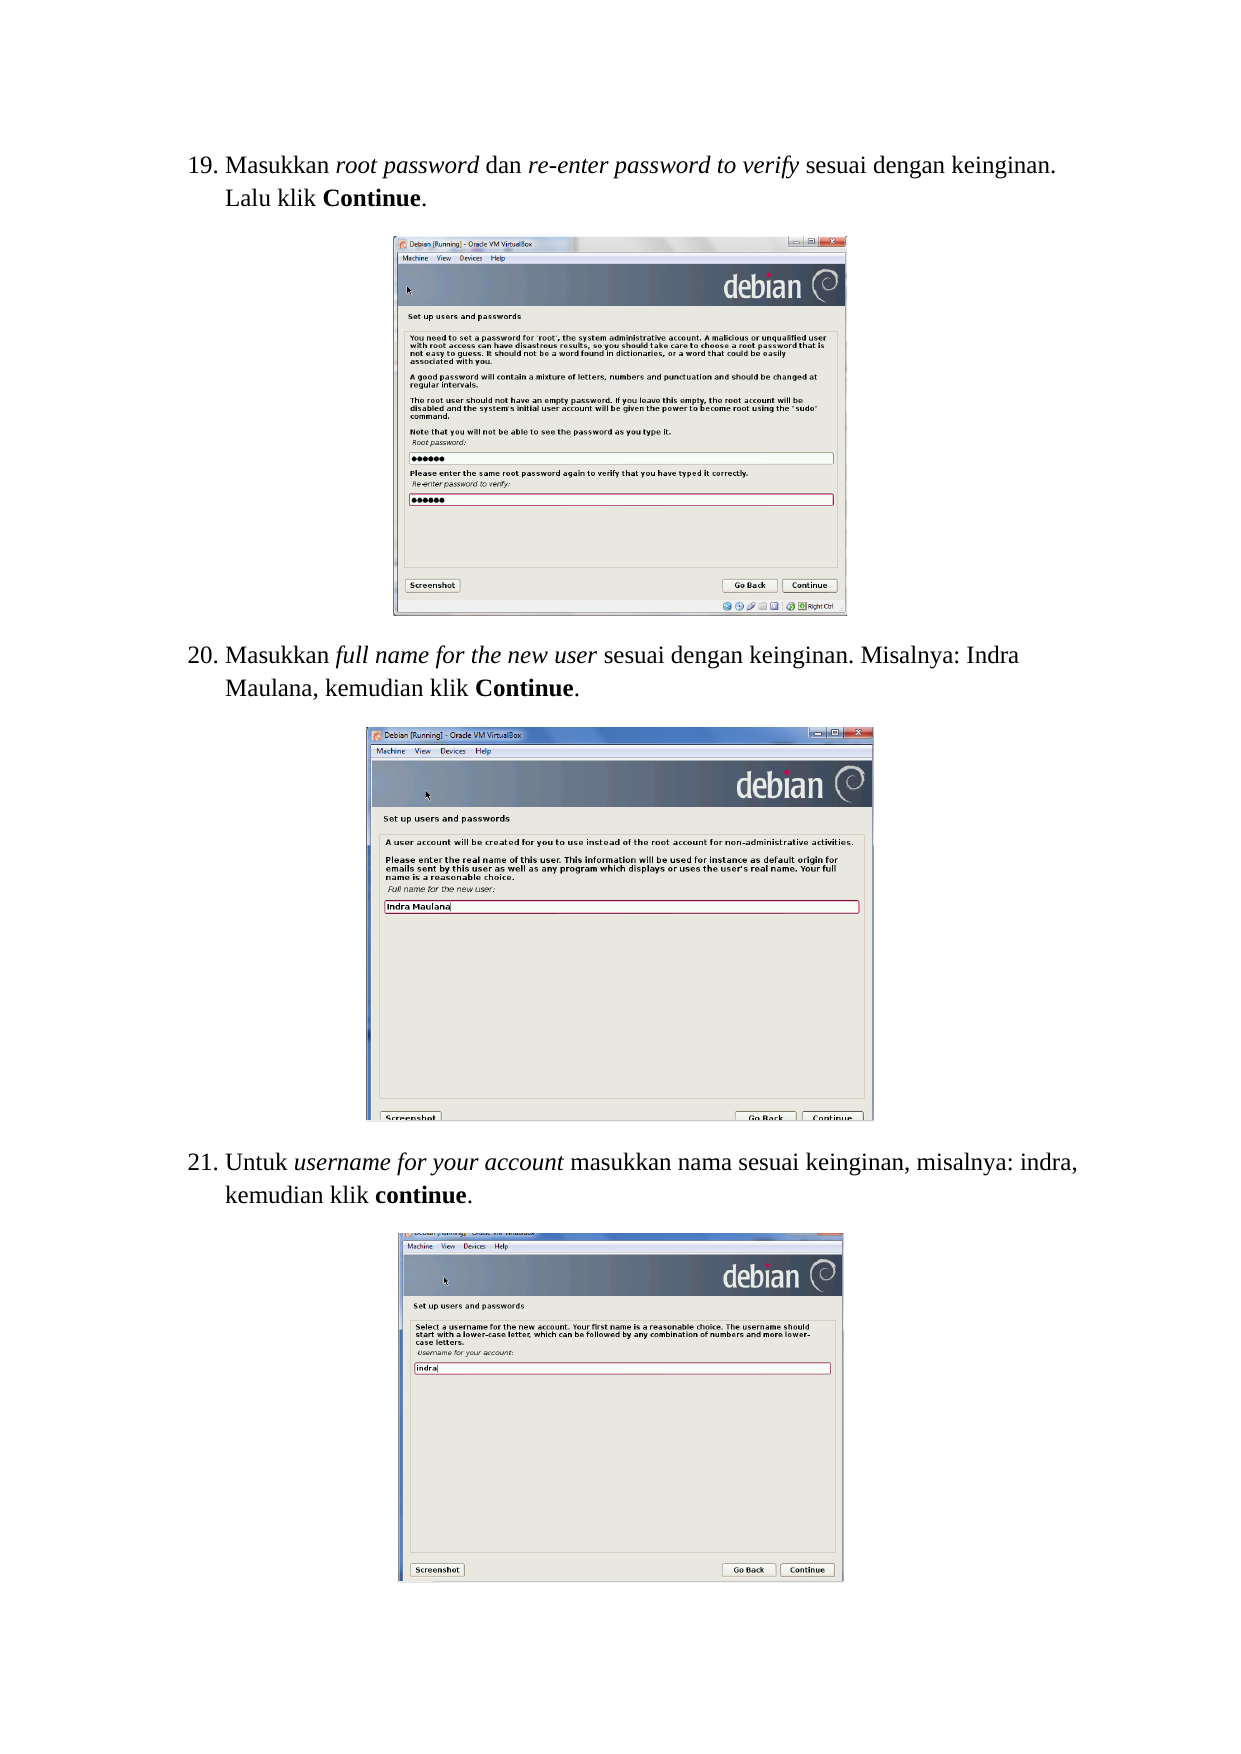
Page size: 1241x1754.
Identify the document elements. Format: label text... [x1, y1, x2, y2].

picture [393, 236, 848, 616]
picture [396, 1233, 844, 1583]
list Untuk username for your account masukkan nama sesuai keinginan, misalnya: indra, kemudian klik continue. [187, 1147, 1090, 1209]
picture [366, 727, 874, 1122]
list Masukkan full name for the new user sesuai dengan keinginan. Misalnya: Indra Maulana, kemudian klik Continue. [187, 641, 1090, 702]
list Masukkan root password dan re-enter password to verify sesuai dengan keinginan. Lalu klik Continue. [187, 150, 1090, 212]
